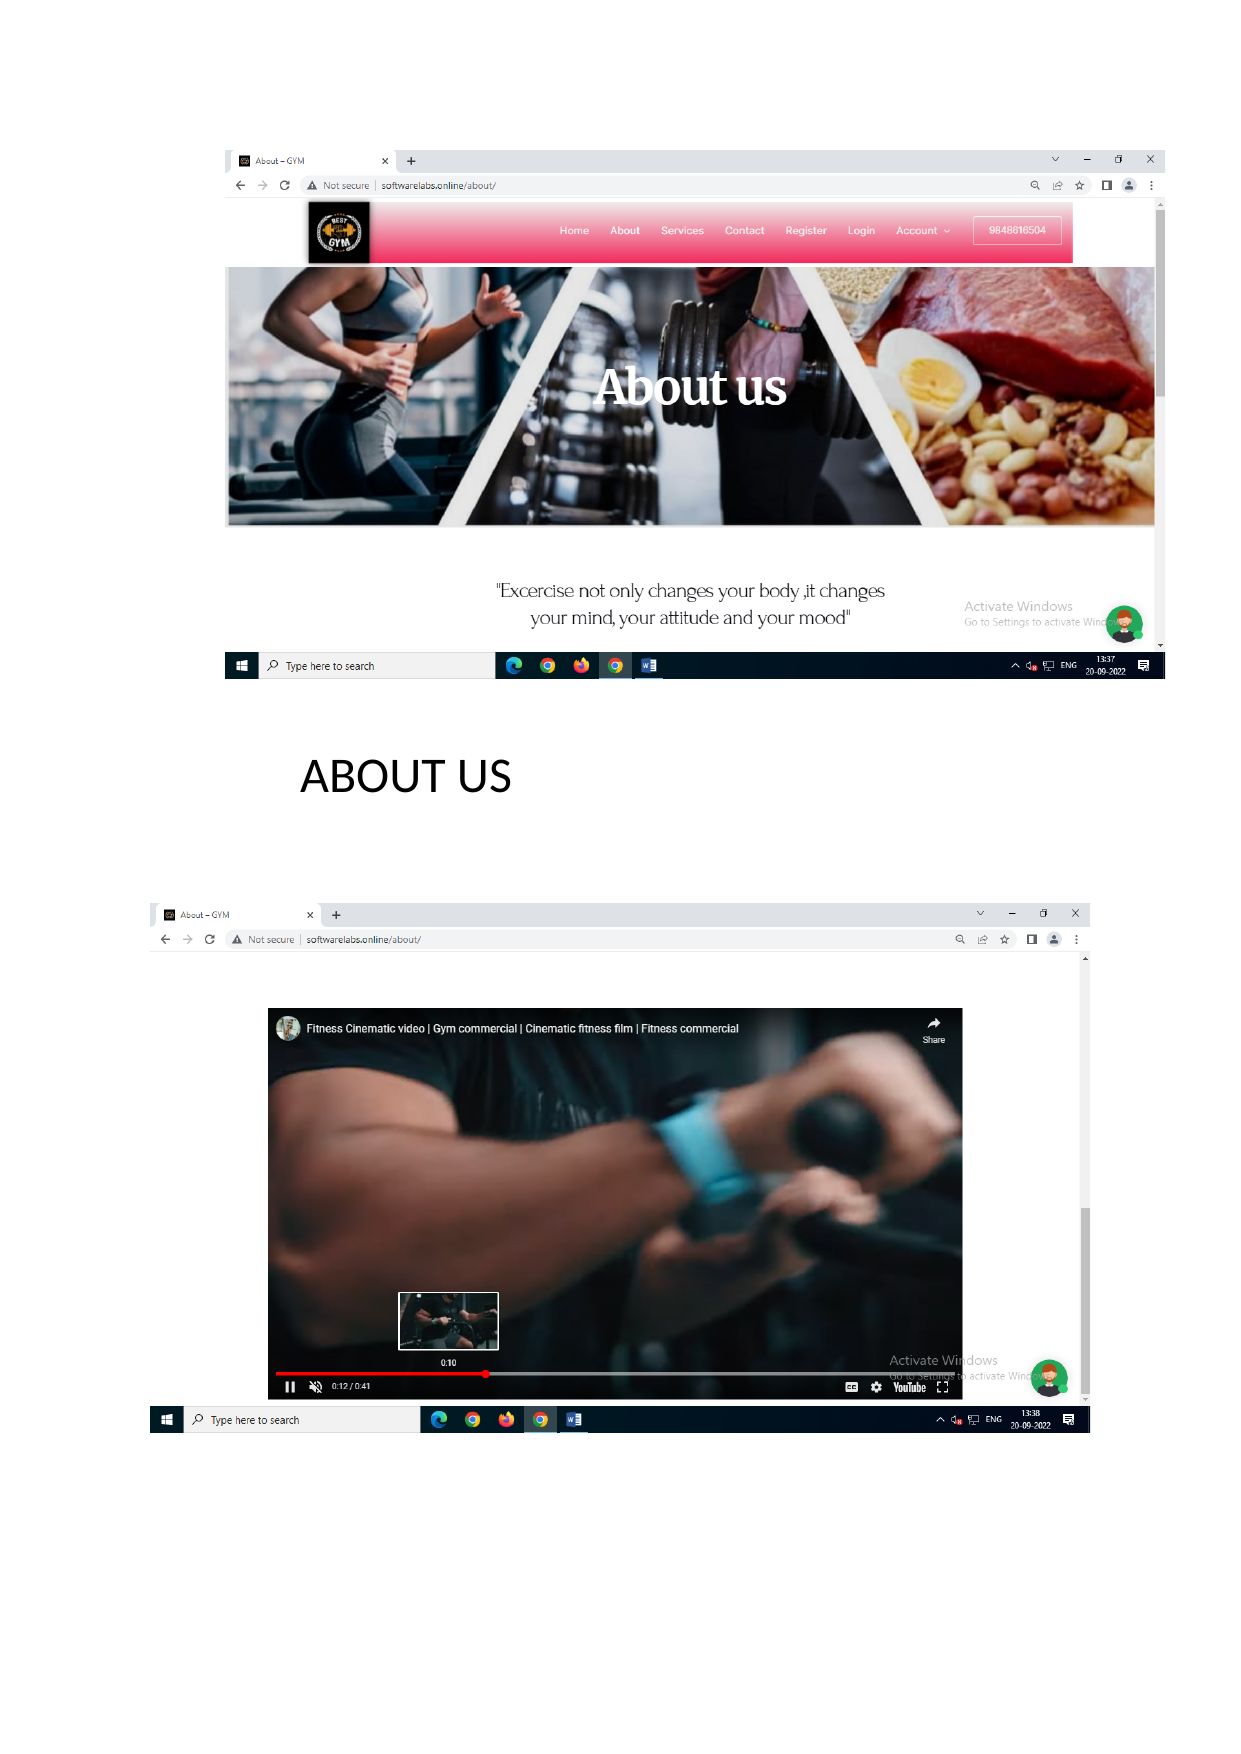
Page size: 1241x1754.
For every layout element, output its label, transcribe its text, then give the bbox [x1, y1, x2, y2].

picture [150, 903, 1091, 1433]
text ABOUT US [150, 744, 1090, 805]
picture [225, 150, 1166, 679]
